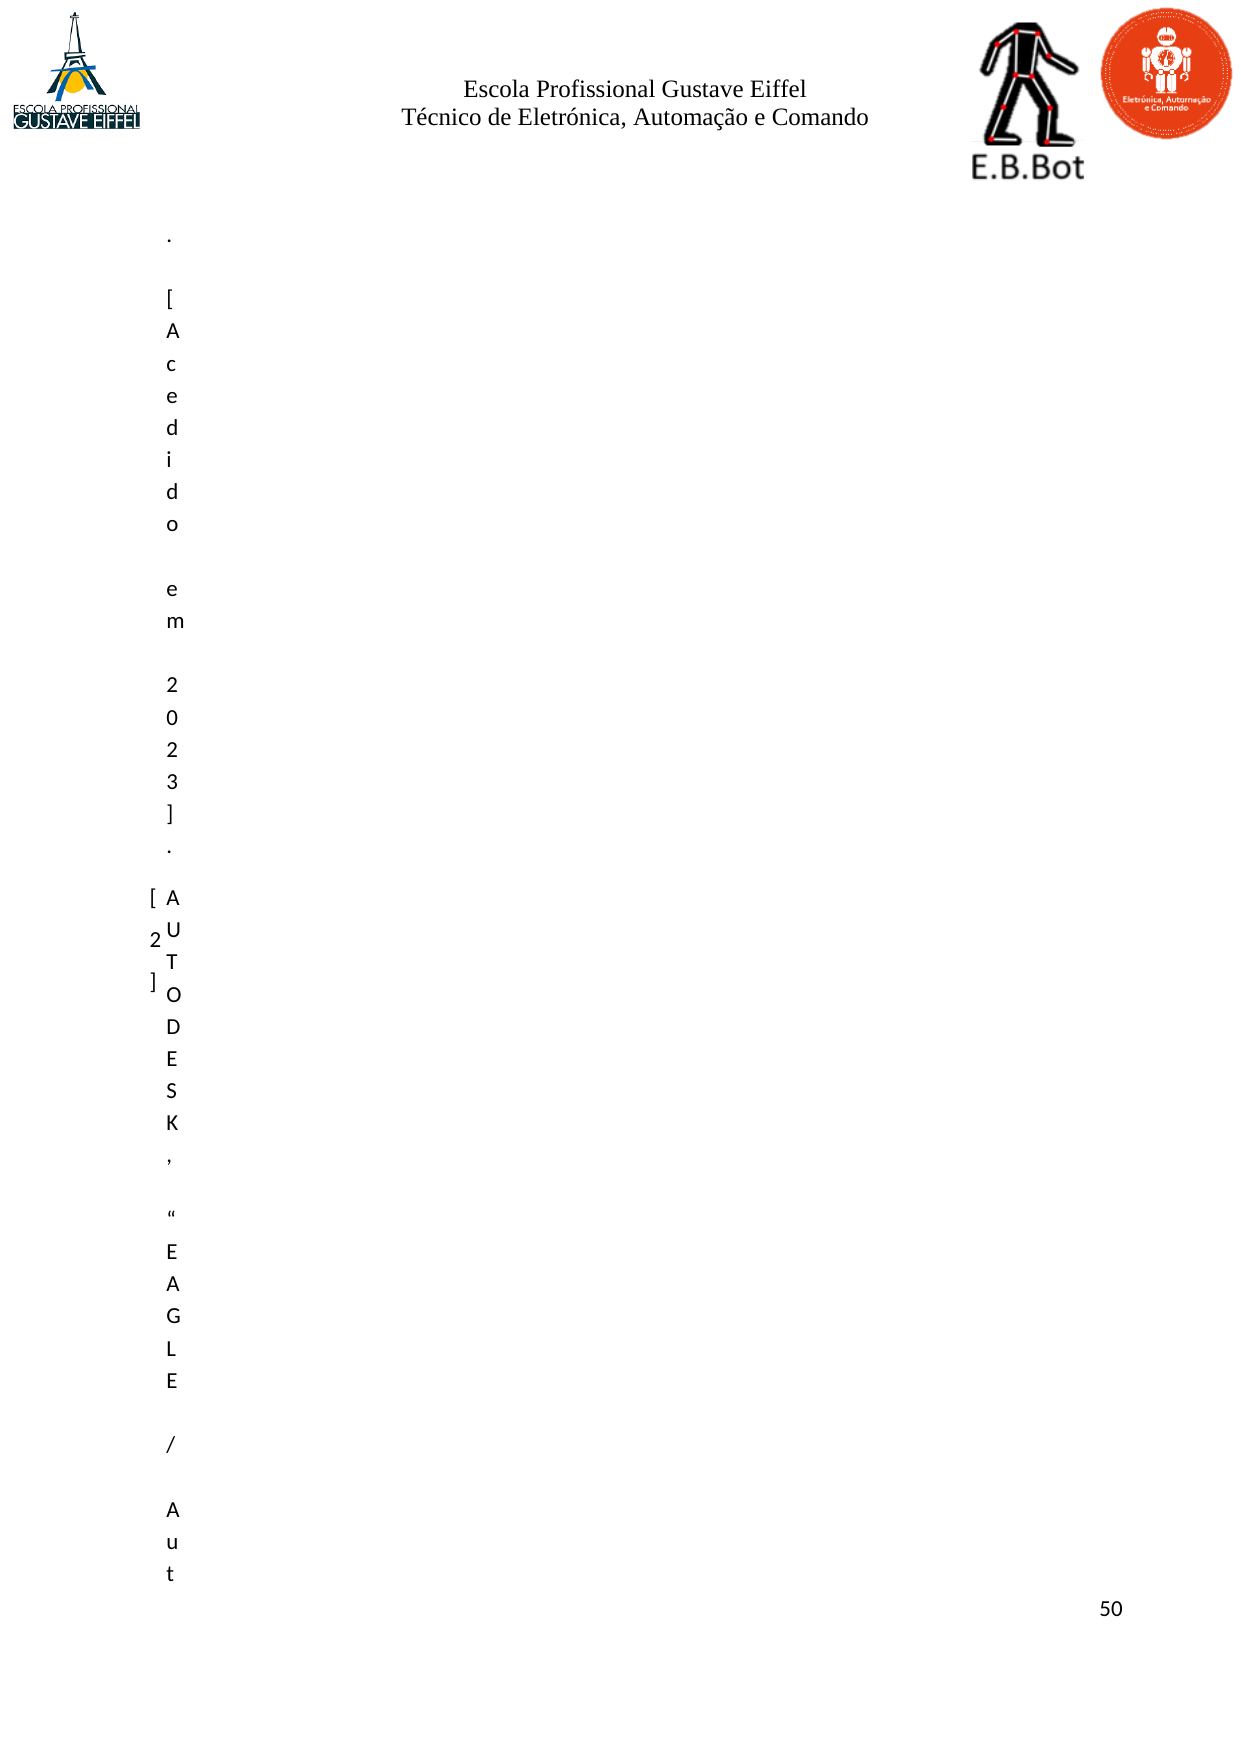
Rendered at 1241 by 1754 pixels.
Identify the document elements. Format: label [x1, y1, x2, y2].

picture [1092, 0, 1240, 148]
picture [971, 16, 1085, 183]
picture [2, 0, 150, 142]
